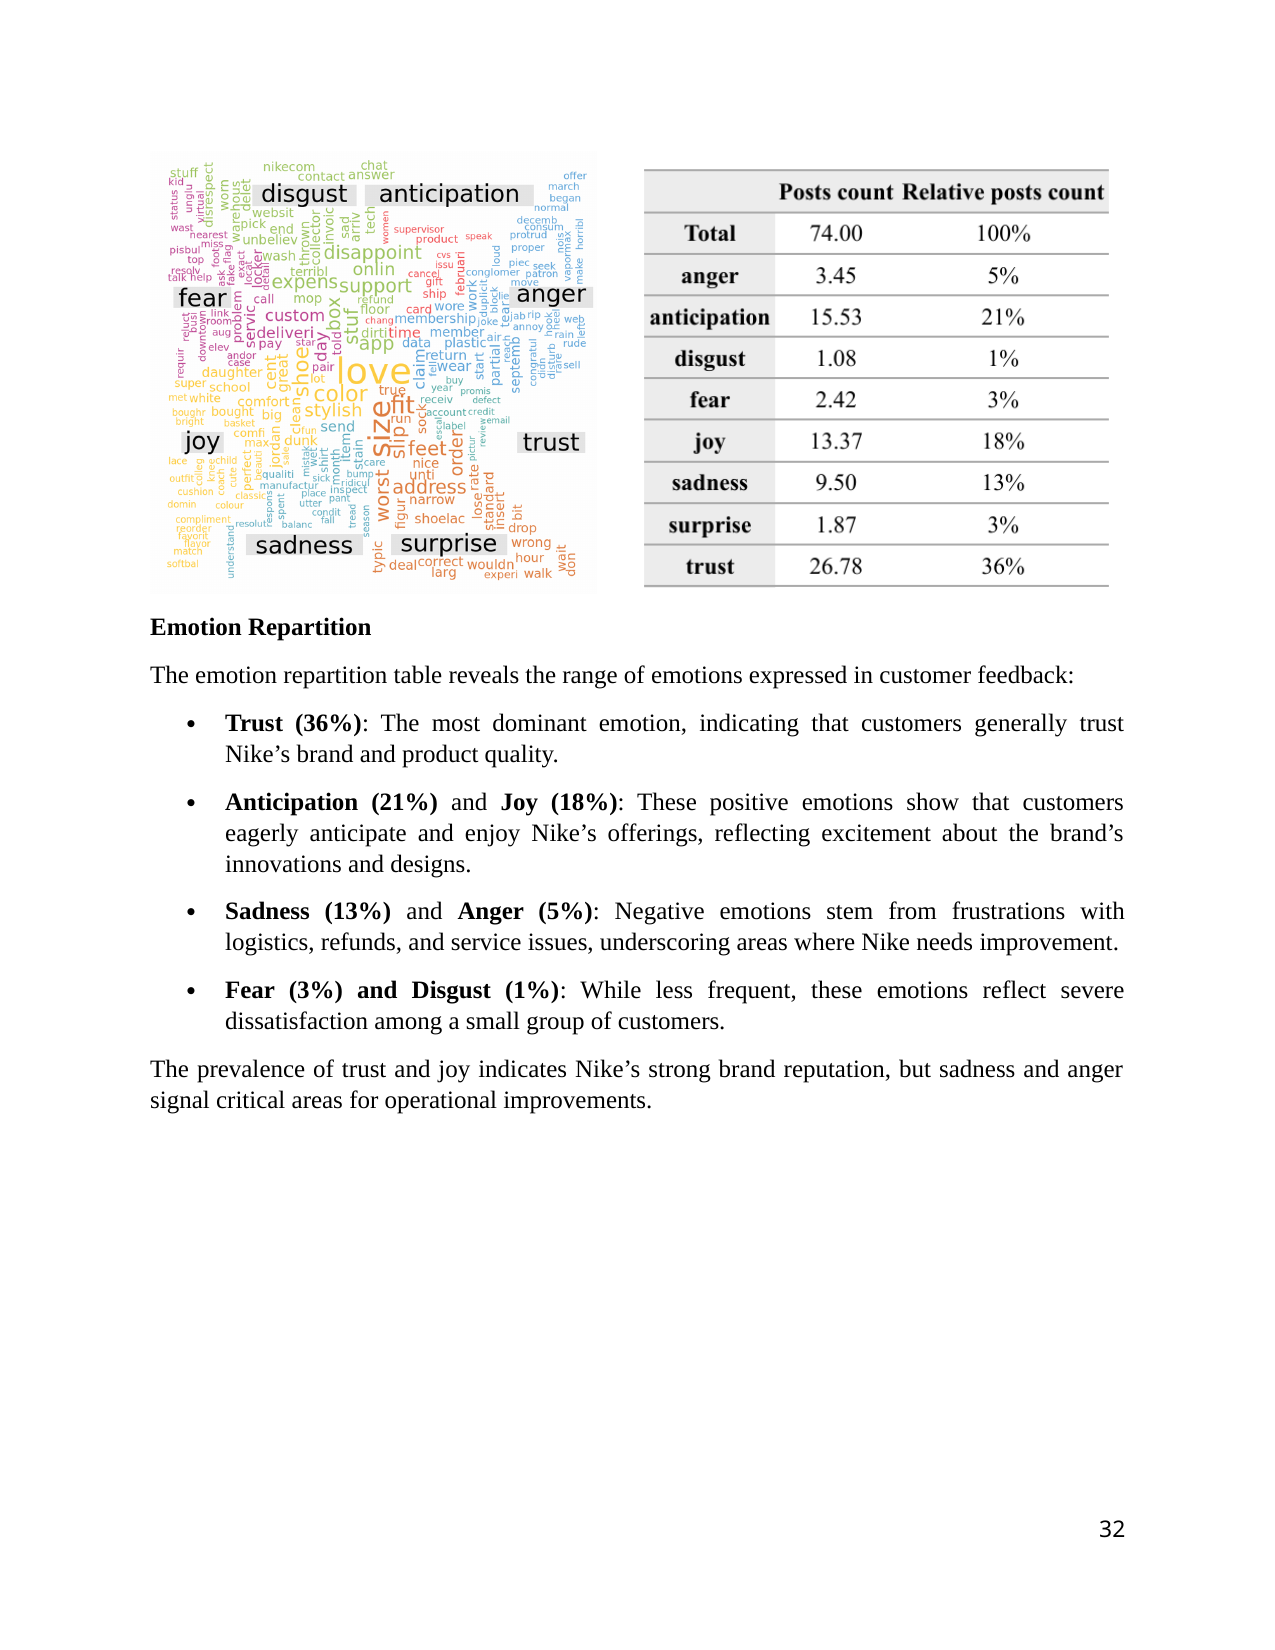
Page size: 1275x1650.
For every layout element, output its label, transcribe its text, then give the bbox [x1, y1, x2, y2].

picture [631, 150, 1123, 594]
text The prevalence of trust and joy indicates Nike’s strong brand reputation, but sadness and anger signal critical areas for operational improvements. [150, 1054, 1125, 1114]
list Fear (3%) and Disgust (1%): While less frequent, these emotions reflect severe dissatisfaction among a small group of customers. [187, 975, 1125, 1035]
picture [150, 151, 597, 594]
text The emotion repartition table reveals the range of emotions expressed in customer feedback: [150, 660, 1125, 689]
text Emotion Repartition [150, 612, 1125, 641]
list Trust (36%): The most dominant emotion, indicating that customers generally trust Nike’s brand and product quality. [187, 708, 1125, 768]
list Anticipation (21%) and Joy (18%): These positive emotions show that customers eagerly anticipate and enjoy Nike’s offerings, reflecting excitement about the brand’s innovations and designs. [187, 787, 1125, 877]
list Sadness (13%) and Anger (5%): Negative emotions stem from frustrations with logistics, refunds, and service issues, underscoring areas where Nike needs improvement. [187, 896, 1125, 956]
